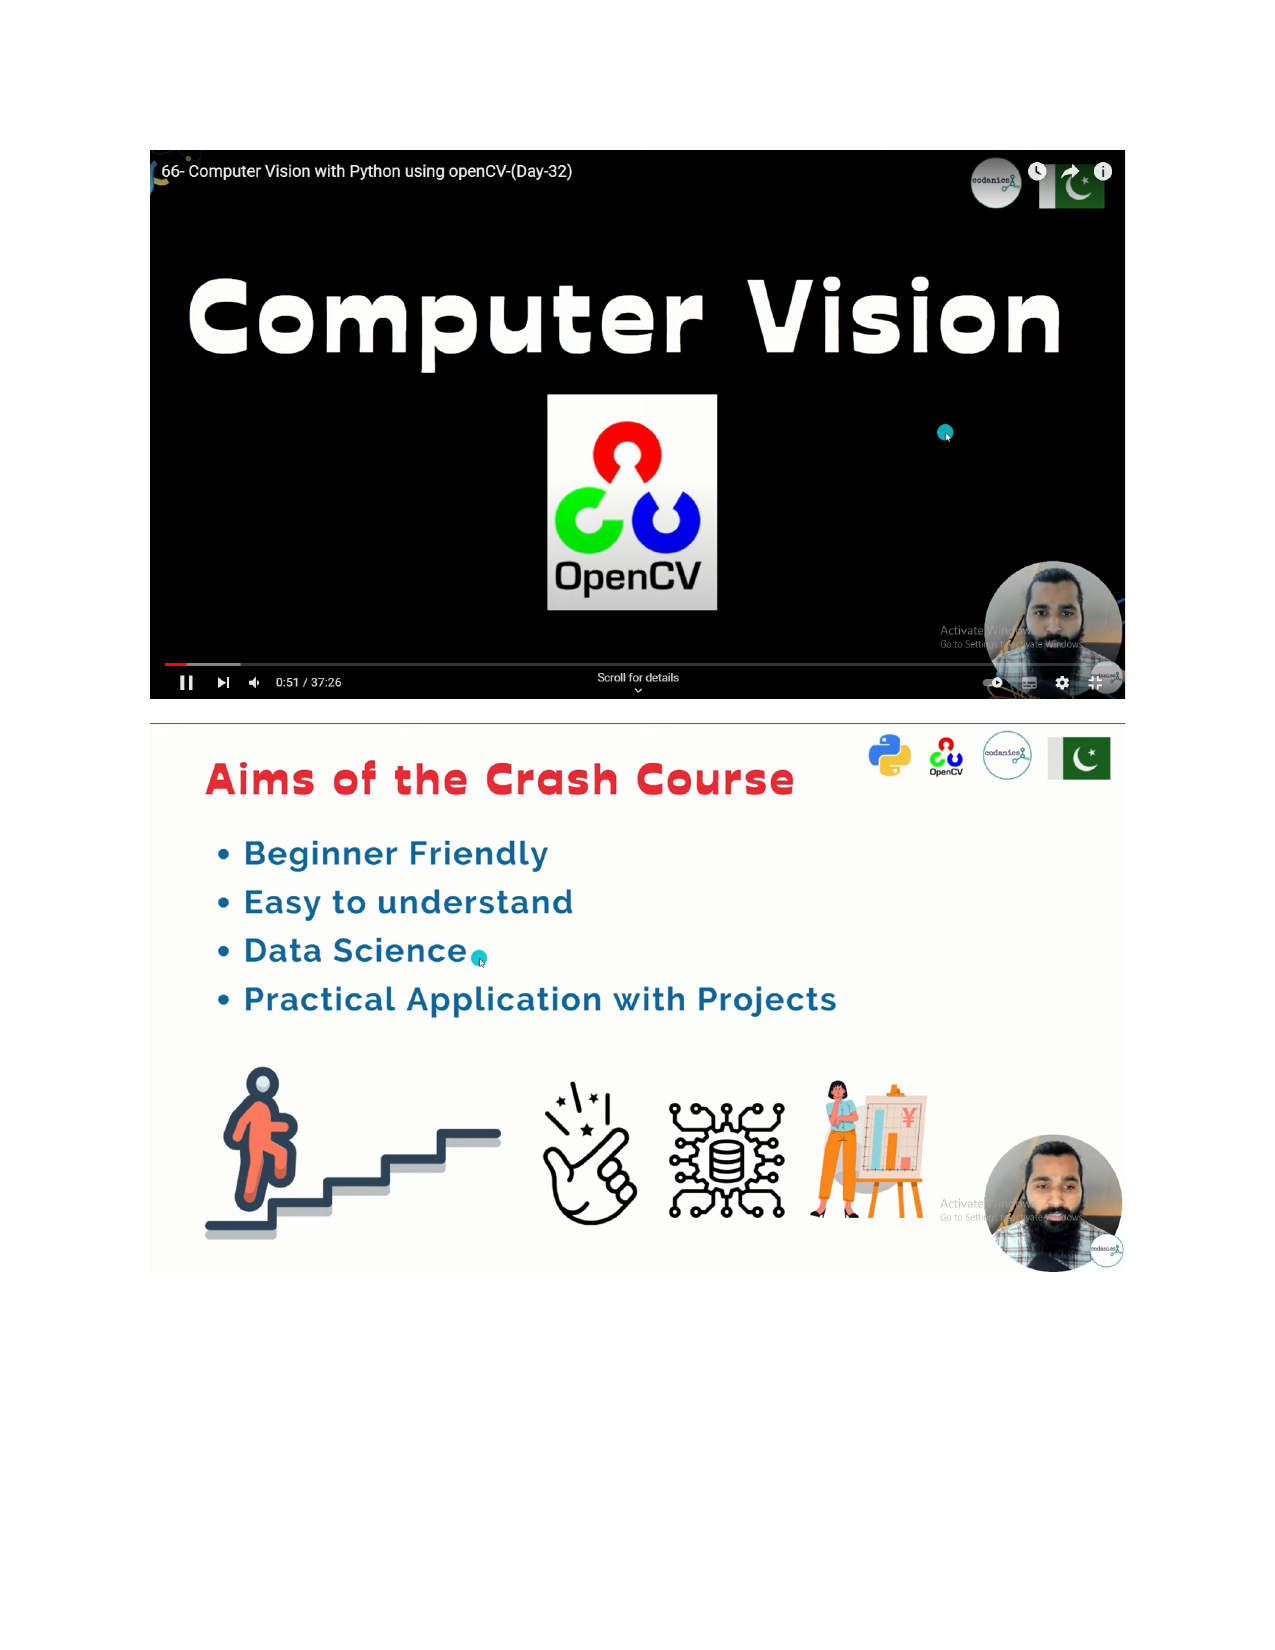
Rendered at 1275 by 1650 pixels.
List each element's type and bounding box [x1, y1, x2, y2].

picture [150, 150, 1125, 699]
picture [150, 723, 1125, 1272]
